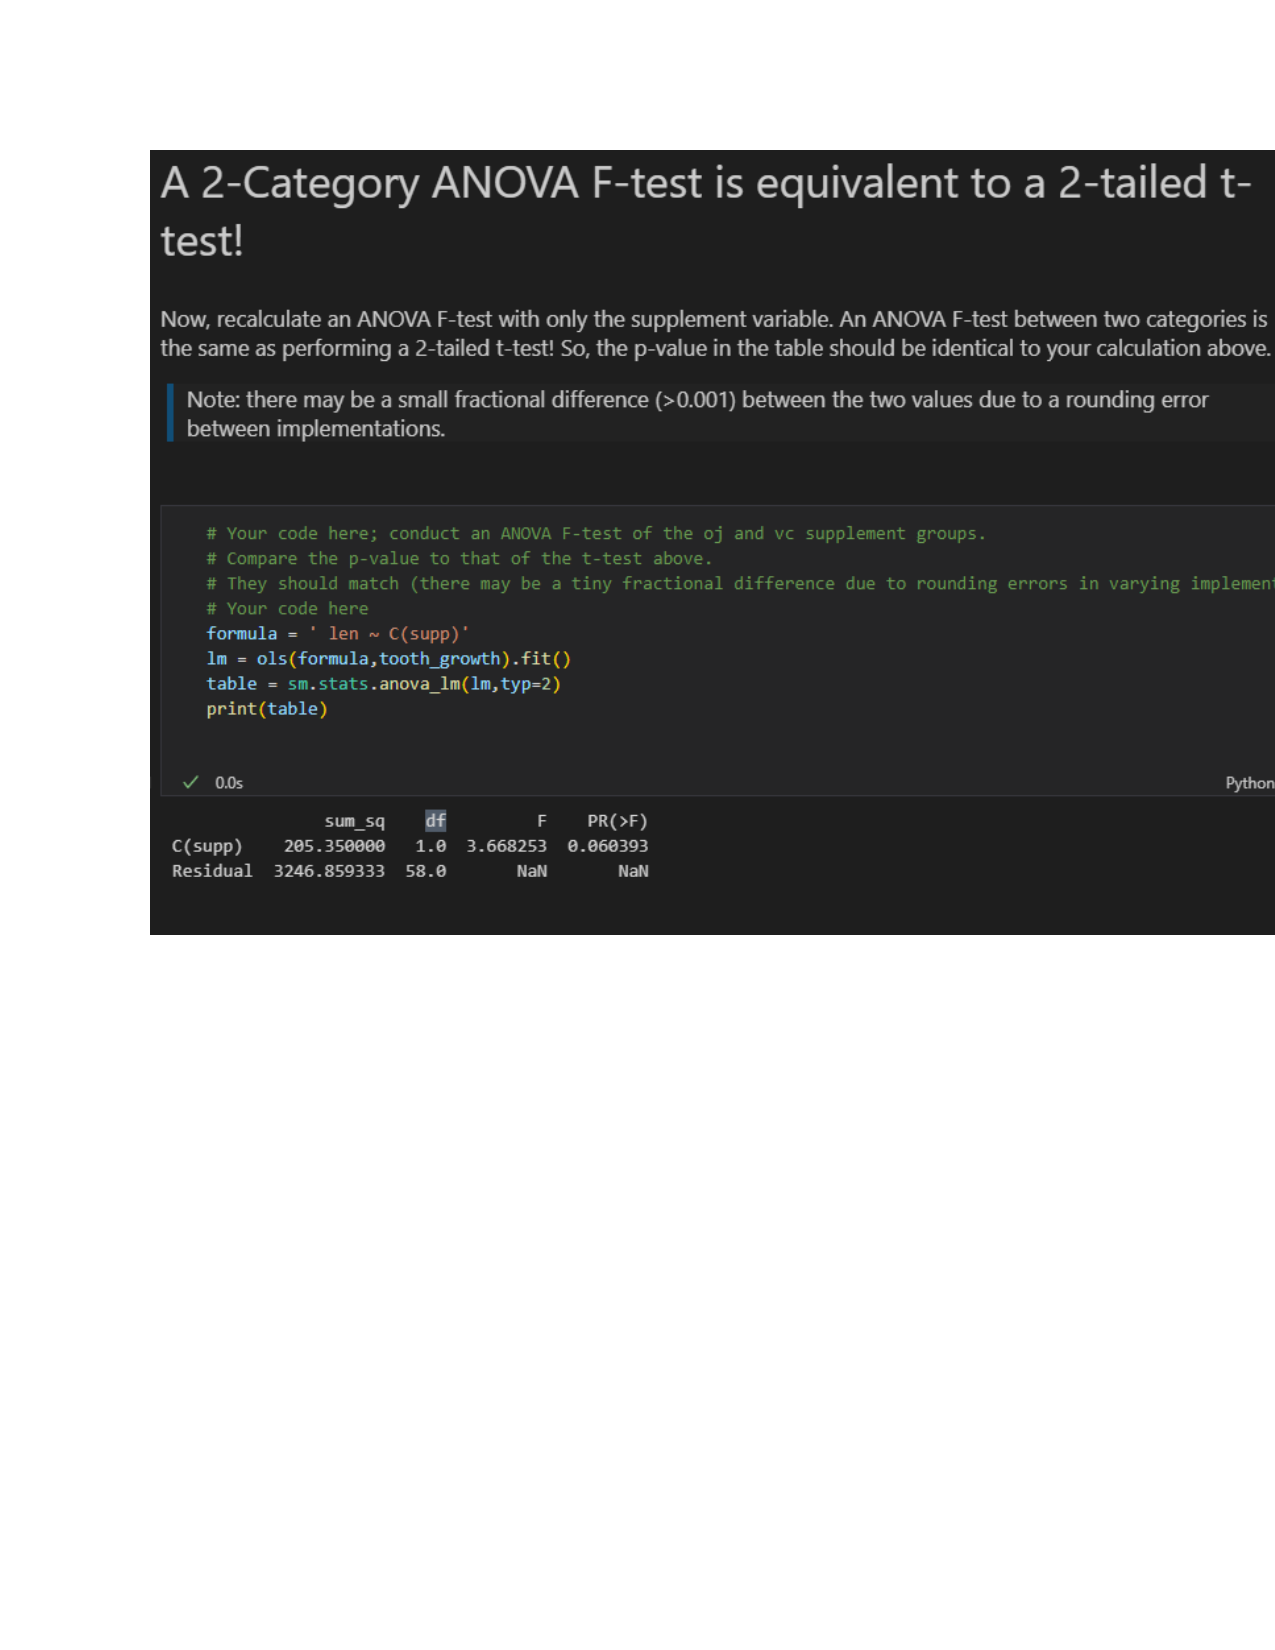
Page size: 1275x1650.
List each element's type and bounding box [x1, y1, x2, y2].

picture [150, 150, 1275, 935]
